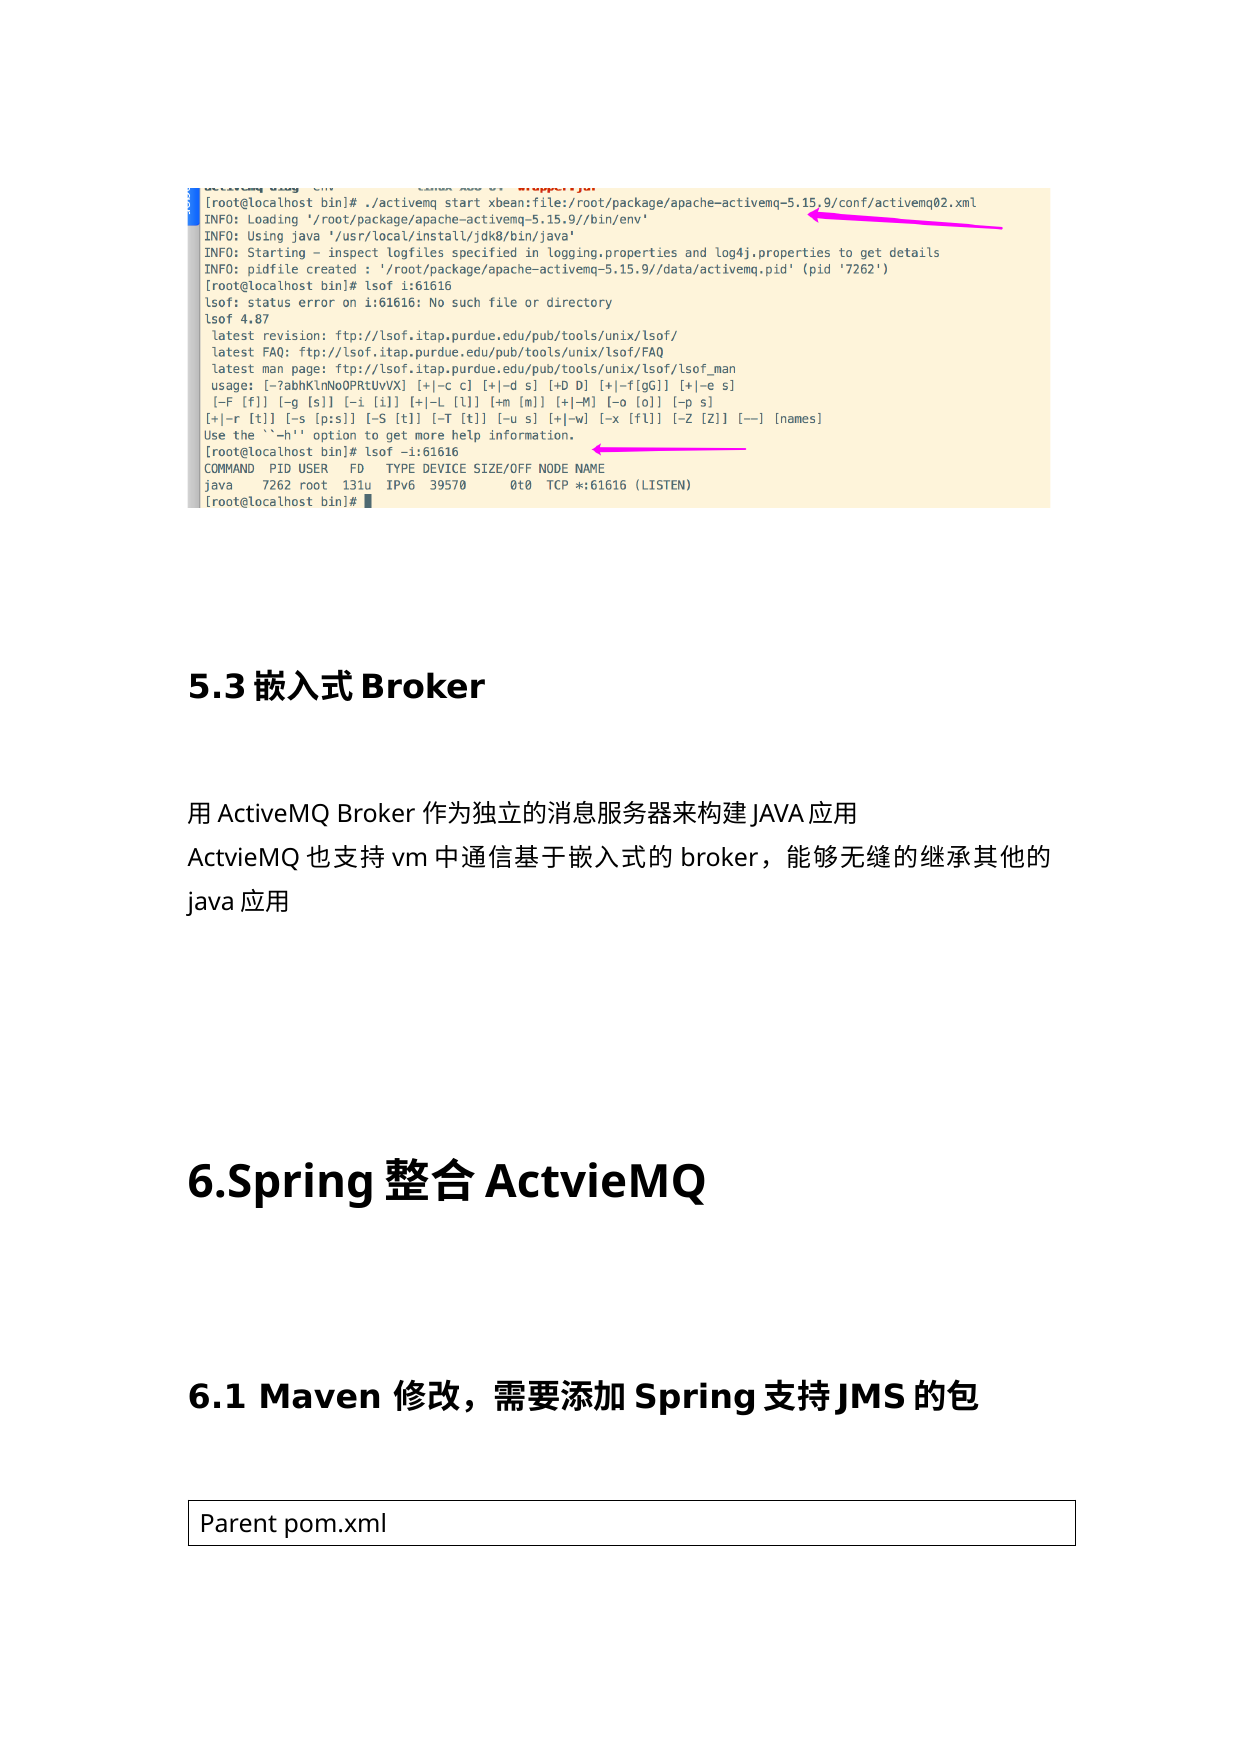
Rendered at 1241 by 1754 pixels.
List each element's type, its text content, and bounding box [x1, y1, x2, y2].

text ActvieMQ也支持vm中通信基于嵌入式的broker，能够无缝的继承其他的java应用 [187, 834, 1053, 922]
subtitle Spring整合ActvieMQ [187, 1133, 1053, 1222]
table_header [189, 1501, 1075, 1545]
picture [187, 188, 1051, 508]
subtitle 5.3嵌入式Broker [187, 640, 1053, 728]
text 用ActiveMQ Broker 作为独立的消息服务器来构建JAVA应用 [187, 789, 1053, 834]
subtitle 6.1 Maven 修改，需要添加Spring支持JMS的包 [187, 1350, 1053, 1438]
